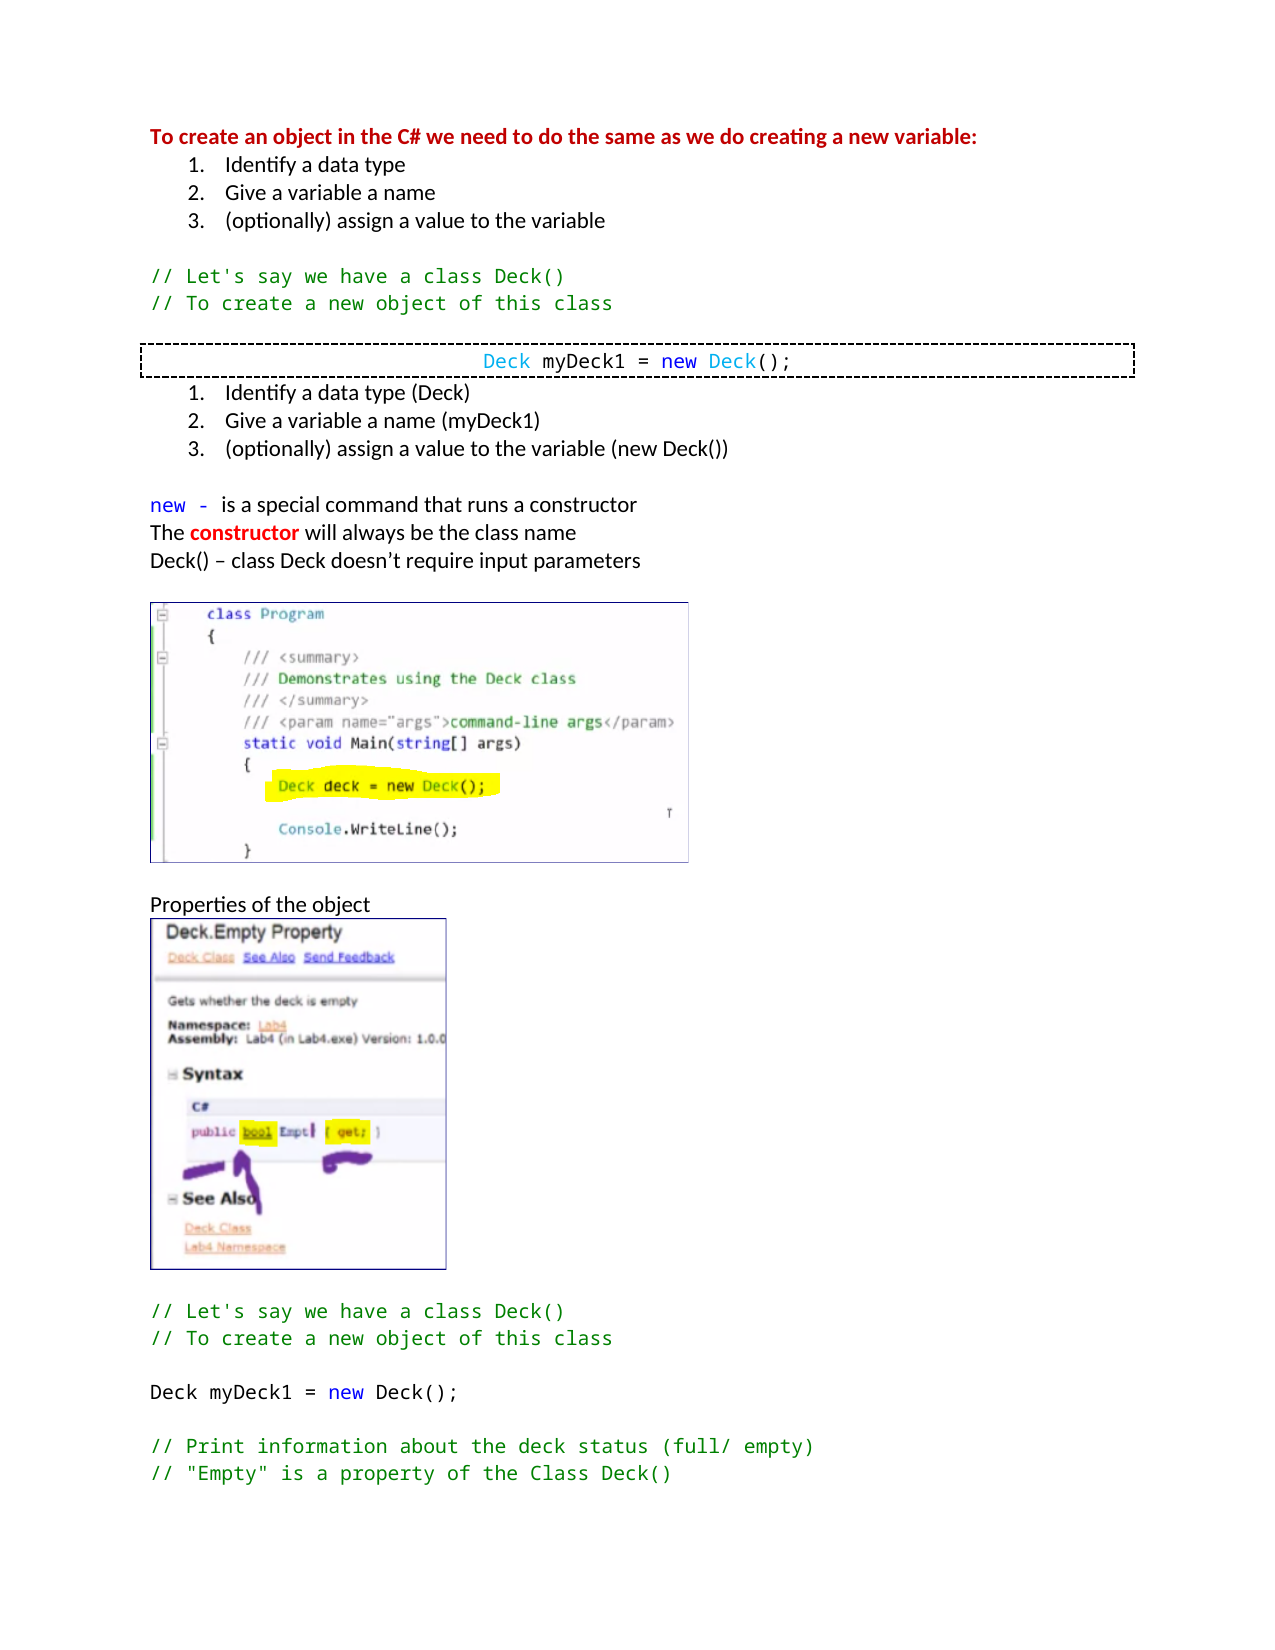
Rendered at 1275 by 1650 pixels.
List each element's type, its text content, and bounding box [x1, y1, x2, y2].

text // Let's say we have a class Deck() [150, 262, 1125, 289]
text Properties of the object [150, 891, 1125, 919]
text Deck myDeck1 = new Deck(); [150, 1379, 1125, 1406]
text // To create a new object of this class [150, 1325, 1125, 1352]
text // Let's say we have a class Deck() [150, 1298, 1125, 1325]
list Identify a data type [187, 150, 1125, 178]
picture [150, 602, 689, 863]
text The constructor will always be the class name [150, 518, 1125, 546]
text // To create a new object of this class [150, 289, 1125, 316]
text To create an object in the C# we need to do the same as we do creating a new variable: [150, 122, 1125, 150]
text Deck myDeck1 = new Deck(); [139, 343, 1135, 378]
list Give a variable a name (myDeck1) [187, 406, 1125, 434]
list Give a variable a name [187, 178, 1125, 206]
text Deck() – class Deck doesn’t require input parameters [150, 546, 1125, 574]
list (optionally) assign a value to the variable [187, 206, 1125, 234]
picture [150, 918, 447, 1270]
list (optionally) assign a value to the variable (new Deck()) [187, 434, 1125, 462]
text // Print information about the deck status (full/ empty) [150, 1433, 1125, 1459]
text new - is a special command that runs a constructor [150, 490, 1125, 518]
text // "Empty" is a property of the Class Deck() [150, 1459, 1125, 1487]
list Identify a data type (Deck) [187, 378, 1125, 406]
